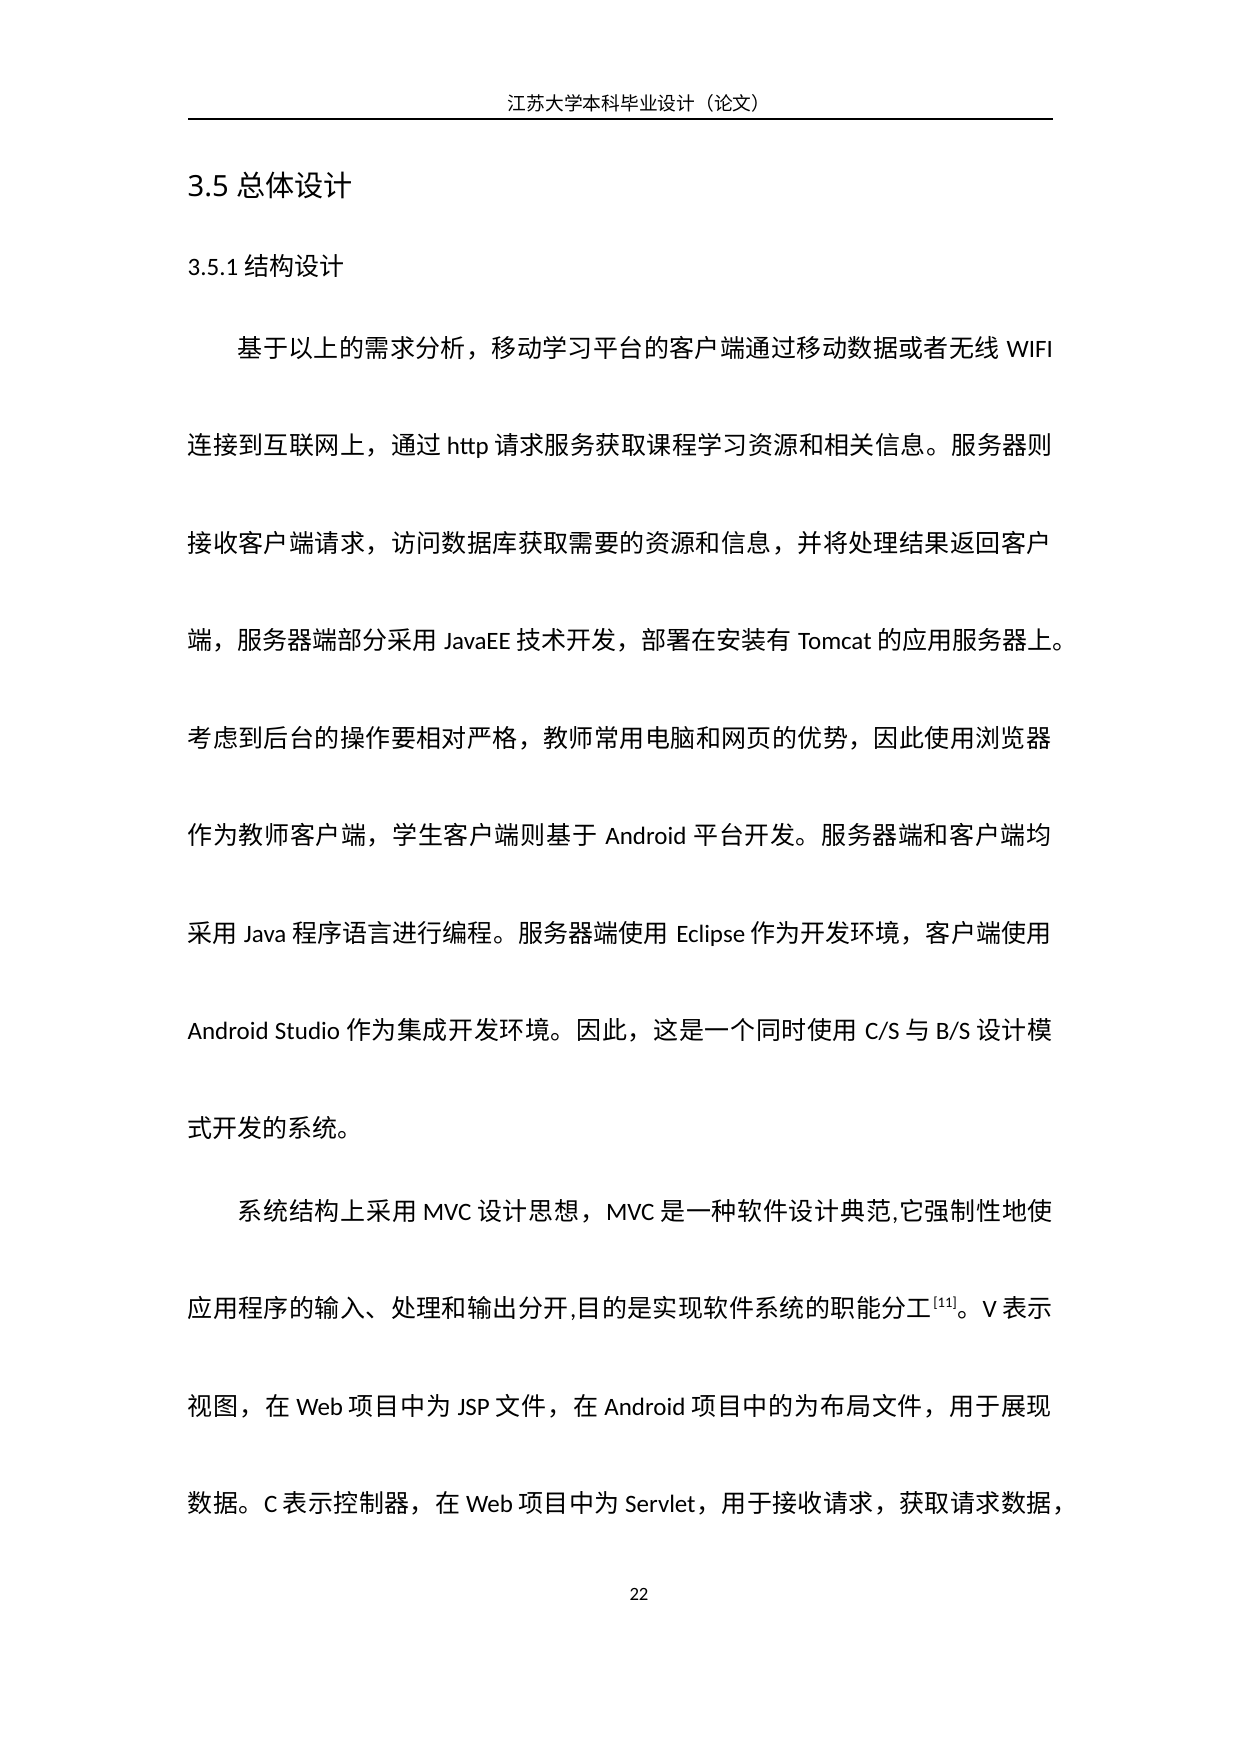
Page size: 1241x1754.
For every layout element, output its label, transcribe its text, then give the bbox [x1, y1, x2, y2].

subtitle 3.5.1 结构设计 [187, 232, 1053, 297]
text 基于以上的需求分析，移动学习平台的客户端通过移动数据或者无线 WIFI连接到互联网上，通过http请求服务获取课程学习资源和相关信息。服务器则接收客户端请求，访问数据库获取需要的资源和信息，并将处理结果返回客户端，服务器端部分采用 JavaEE 技术开发，部署在安装有 Tomcat 的应用服务器上。考虑到后台的操作要相对严格，教师常用电脑和网页的优势，因此使用浏览器作为教师客户端，学生客户端则基于 Android 平台开发。服务器端和客户端均采用 Java 程序语言进行编程。服务器端使用 Eclipse作为开发环境，客户端使用Android Studio作为集成开发环境。因此，这是一个同时使用C/S与B/S设计模式开发的系统。 [187, 314, 1053, 1159]
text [187, 1177, 1053, 1534]
subtitle 3.5 总体设计 [187, 151, 1053, 216]
